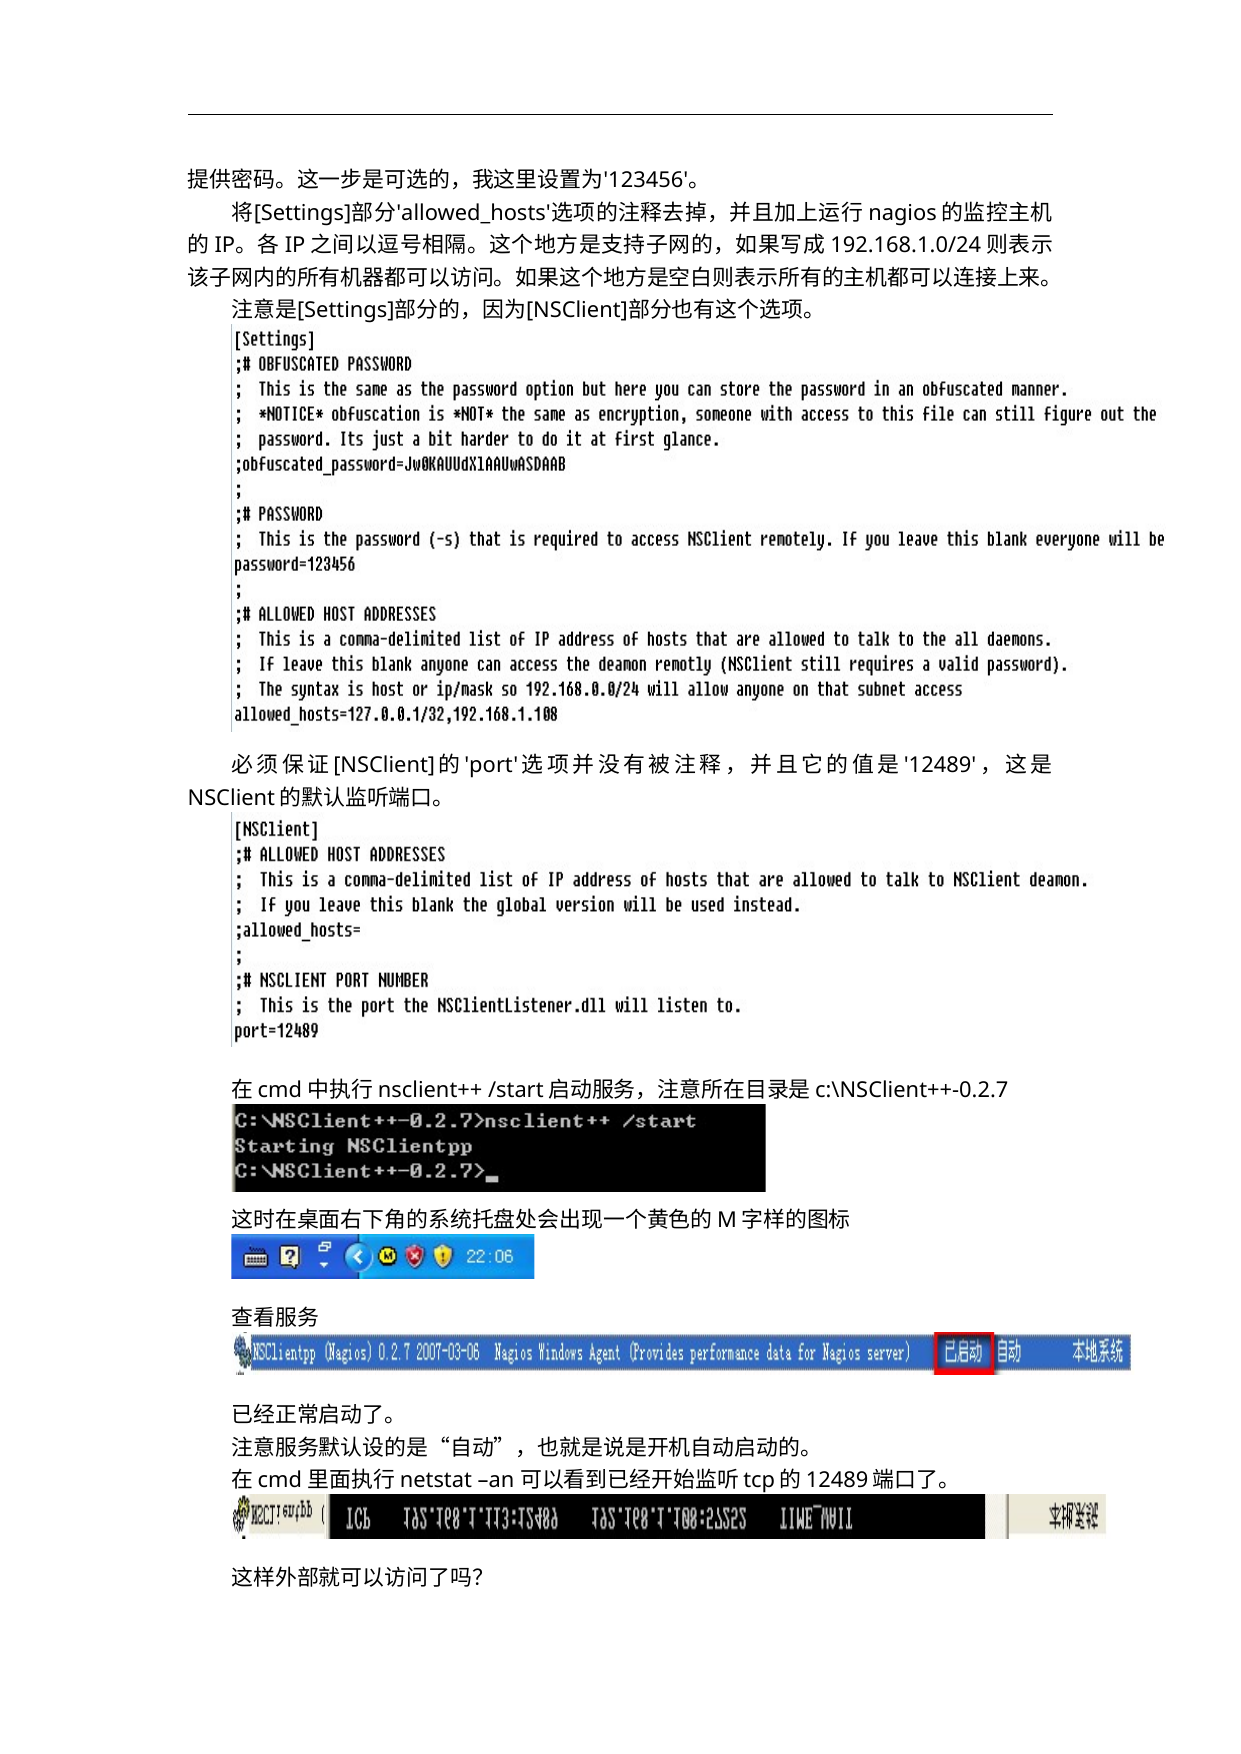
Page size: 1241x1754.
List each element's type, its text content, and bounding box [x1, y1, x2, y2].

text 已经正常启动了。 [187, 1397, 1053, 1429]
text 将[Settings]部分'allowed_hosts'选项的注释去掉，并且加上运行nagios的监控主机的IP。各IP之间以逗号相隔。这个地方是支持子网的，如果写成192.168.1.0/24则表示该子网内的所有机器都可以访问。如果这个地方是空白则表示所有的主机都可以连接上来。 [187, 194, 1053, 292]
text 查看服务 [187, 1299, 1053, 1332]
picture [231, 1332, 1135, 1375]
picture [231, 1494, 1111, 1539]
picture [372, 1274, 382, 1279]
text 这时在桌面右下角的系统托盘处会出现一个黄色的M字样的图标 [187, 1202, 1053, 1234]
text 必须保证[NSClient]的'port'选项并没有被注释，并且它的值是'12489'，这是NSClient的默认监听端口。 [187, 747, 1053, 812]
text 在cmd 中执行nsclient++ /start启动服务，注意所在目录是c:\NSClient++-0.2.7 [187, 1072, 1053, 1104]
text 注意是[Settings]部分的，因为[NSClient]部分也有这个选项。 [187, 292, 1053, 324]
text 在cmd 里面执行netstat –an 可以看到已经开始监听tcp的12489端口了。 [187, 1462, 1053, 1494]
text 这样外部就可以访问了吗？ [187, 1559, 1053, 1592]
picture [231, 812, 1100, 1047]
text 注意服务默认设的是“自动”，也就是说是开机自动启动的。 [187, 1429, 1053, 1462]
picture [231, 1104, 766, 1192]
picture [231, 324, 1166, 732]
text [187, 162, 1053, 194]
picture [231, 1234, 535, 1279]
